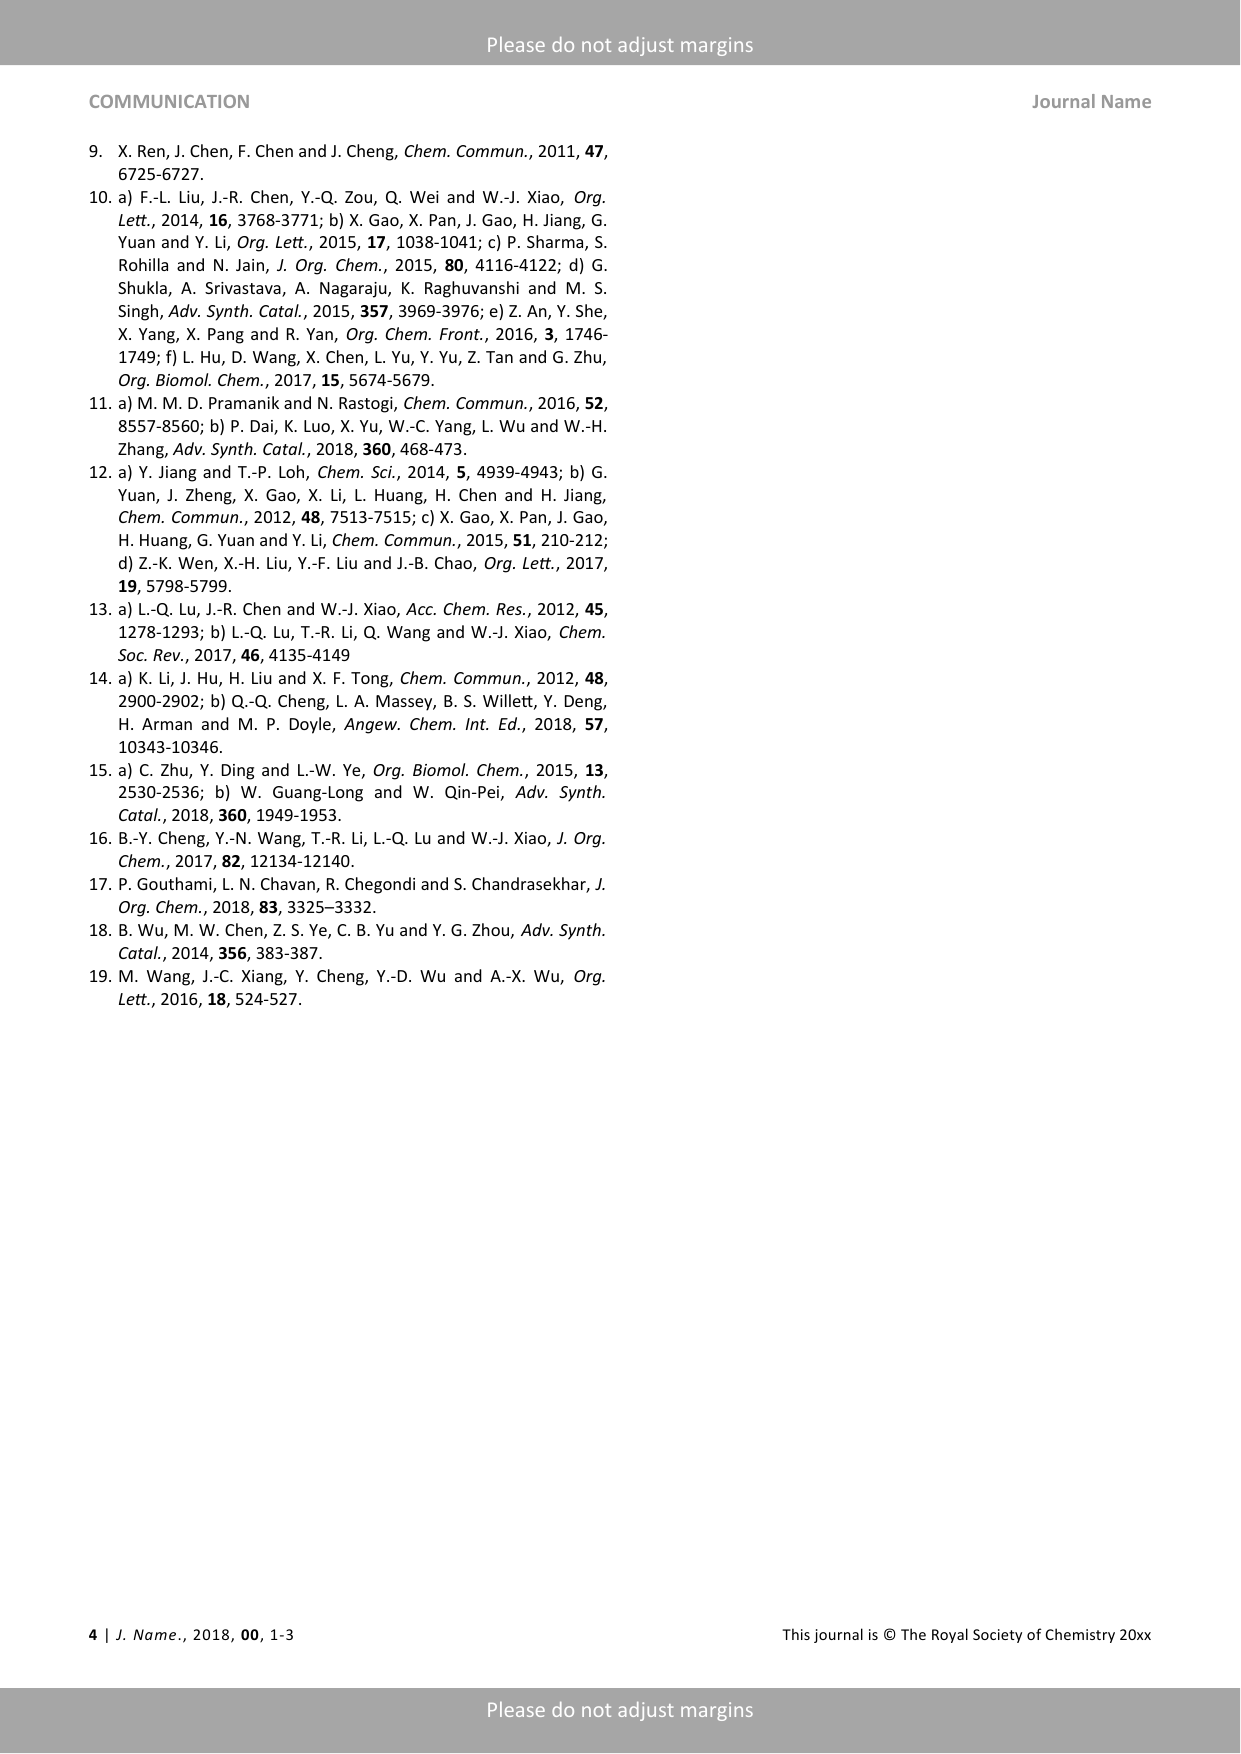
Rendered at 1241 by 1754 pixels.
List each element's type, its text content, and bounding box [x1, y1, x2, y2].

text 14. a) K. Li, J. Hu, H. Liu and X. F. Tong, Chem. Commun., 2012, 48, 2900-2902; b) Q.-Q. Cheng, L. A. Massey, B. S. Willett, Y. Deng, H. Arman and M. P. Doyle, Angew. Chem. Int. Ed., 2018, 57, 10343-10346. [89, 666, 608, 758]
text 15. a) C. Zhu, Y. Ding and L.-W. Ye, Org. Biomol. Chem., 2015, 13, 2530-2536; b) W. Guang-Long and W. Qin-Pei, Adv. Synth. Catal., 2018, 360, 1949-1953. [89, 758, 608, 827]
text 13. a) L.-Q. Lu, J.-R. Chen and W.-J. Xiao, Acc. Chem. Res., 2012, 45, 1278-1293; b) L.-Q. Lu, T.-R. Li, Q. Wang and W.-J. Xiao, Chem. Soc. Rev., 2017, 46, 4135-4149 [89, 597, 608, 666]
text 19. M. Wang, J.-C. Xiang, Y. Cheng, Y.-D. Wu and A.-X. Wu, Org. Lett., 2016, 18, 524-527. [89, 964, 608, 1010]
text 9. X. Ren, J. Chen, F. Chen and J. Cheng, Chem. Commun., 2011, 47, 6725-6727. [89, 139, 608, 185]
text 12. a) Y. Jiang and T.-P. Loh, Chem. Sci., 2014, 5, 4939-4943; b) G. Yuan, J. Zheng, X. Gao, X. Li, L. Huang, H. Chen and H. Jiang, Chem. Commun., 2012, 48, 7513-7515; c) X. Gao, X. Pan, J. Gao, H. Huang, G. Yuan and Y. Li, Chem. Commun., 2015, 51, 210-212; d) Z.-K. Wen, X.-H. Liu, Y.-F. Liu and J.-B. Chao, Org. Lett., 2017, 19, 5798-5799. [89, 460, 608, 597]
text 17. P. Gouthami, L. N. Chavan, R. Chegondi and S. Chandrasekhar, J. Org. Chem., 2018, 83, 3325–3332. [89, 872, 608, 918]
text 18. B. Wu, M. W. Chen, Z. S. Ye, C. B. Yu and Y. G. Zhou, Adv. Synth. Catal., 2014, 356, 383-387. [89, 918, 608, 964]
text 16. B.-Y. Cheng, Y.-N. Wang, T.-R. Li, L.-Q. Lu and W.-J. Xiao, J. Org. Chem., 2017, 82, 12134-12140. [89, 827, 608, 872]
text 10. a) F.-L. Liu, J.-R. Chen, Y.-Q. Zou, Q. Wei and W.-J. Xiao, Org. Lett., 2014, 16, 3768-3771; b) X. Gao, X. Pan, J. Gao, H. Jiang, G. Yuan and Y. Li, Org. Lett., 2015, 17, 1038-1041; c) P. Sharma, S. Rohilla and N. Jain, J. Org. Chem., 2015, 80, 4116-4122; d) G. Shukla, A. Srivastava, A. Nagaraju, K. Raghuvanshi and M. S. Singh, Adv. Synth. Catal., 2015, 357, 3969-3976; e) Z. An, Y. She, X. Yang, X. Pang and R. Yan, Org. Chem. Front., 2016, 3, 1746-1749; f) L. Hu, D. Wang, X. Chen, L. Yu, Y. Yu, Z. Tan and G. Zhu, Org. Biomol. Chem., 2017, 15, 5674-5679. [89, 185, 608, 391]
text 11. a) M. M. D. Pramanik and N. Rastogi, Chem. Commun., 2016, 52, 8557-8560; b) P. Dai, K. Luo, X. Yu, W.-C. Yang, L. Wu and W.-H. Zhang, Adv. Synth. Catal., 2018, 360, 468-473. [89, 391, 608, 460]
